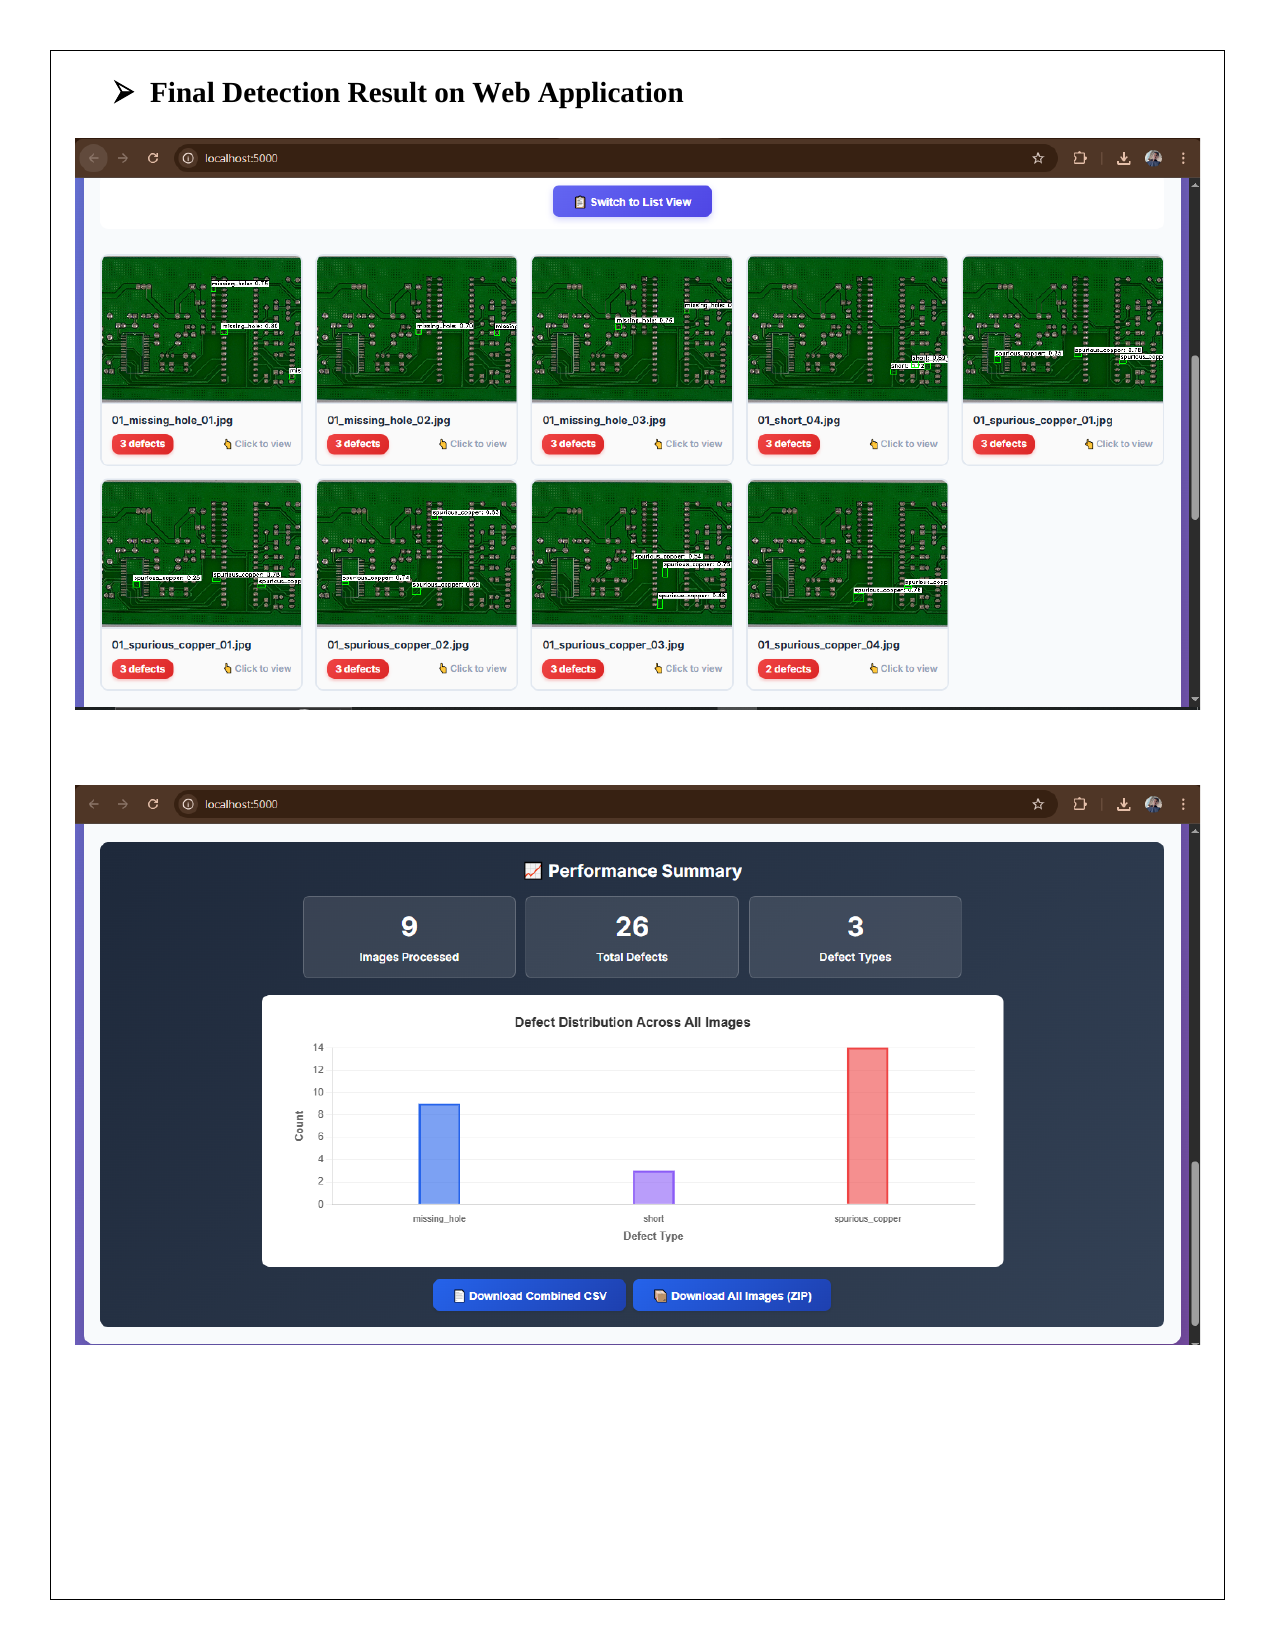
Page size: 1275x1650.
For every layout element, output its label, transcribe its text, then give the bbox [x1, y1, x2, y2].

subtitle Final Detection Result on Web Application [112, 853, 1200, 886]
picture [75, 916, 1200, 1487]
picture [75, 75, 1200, 632]
